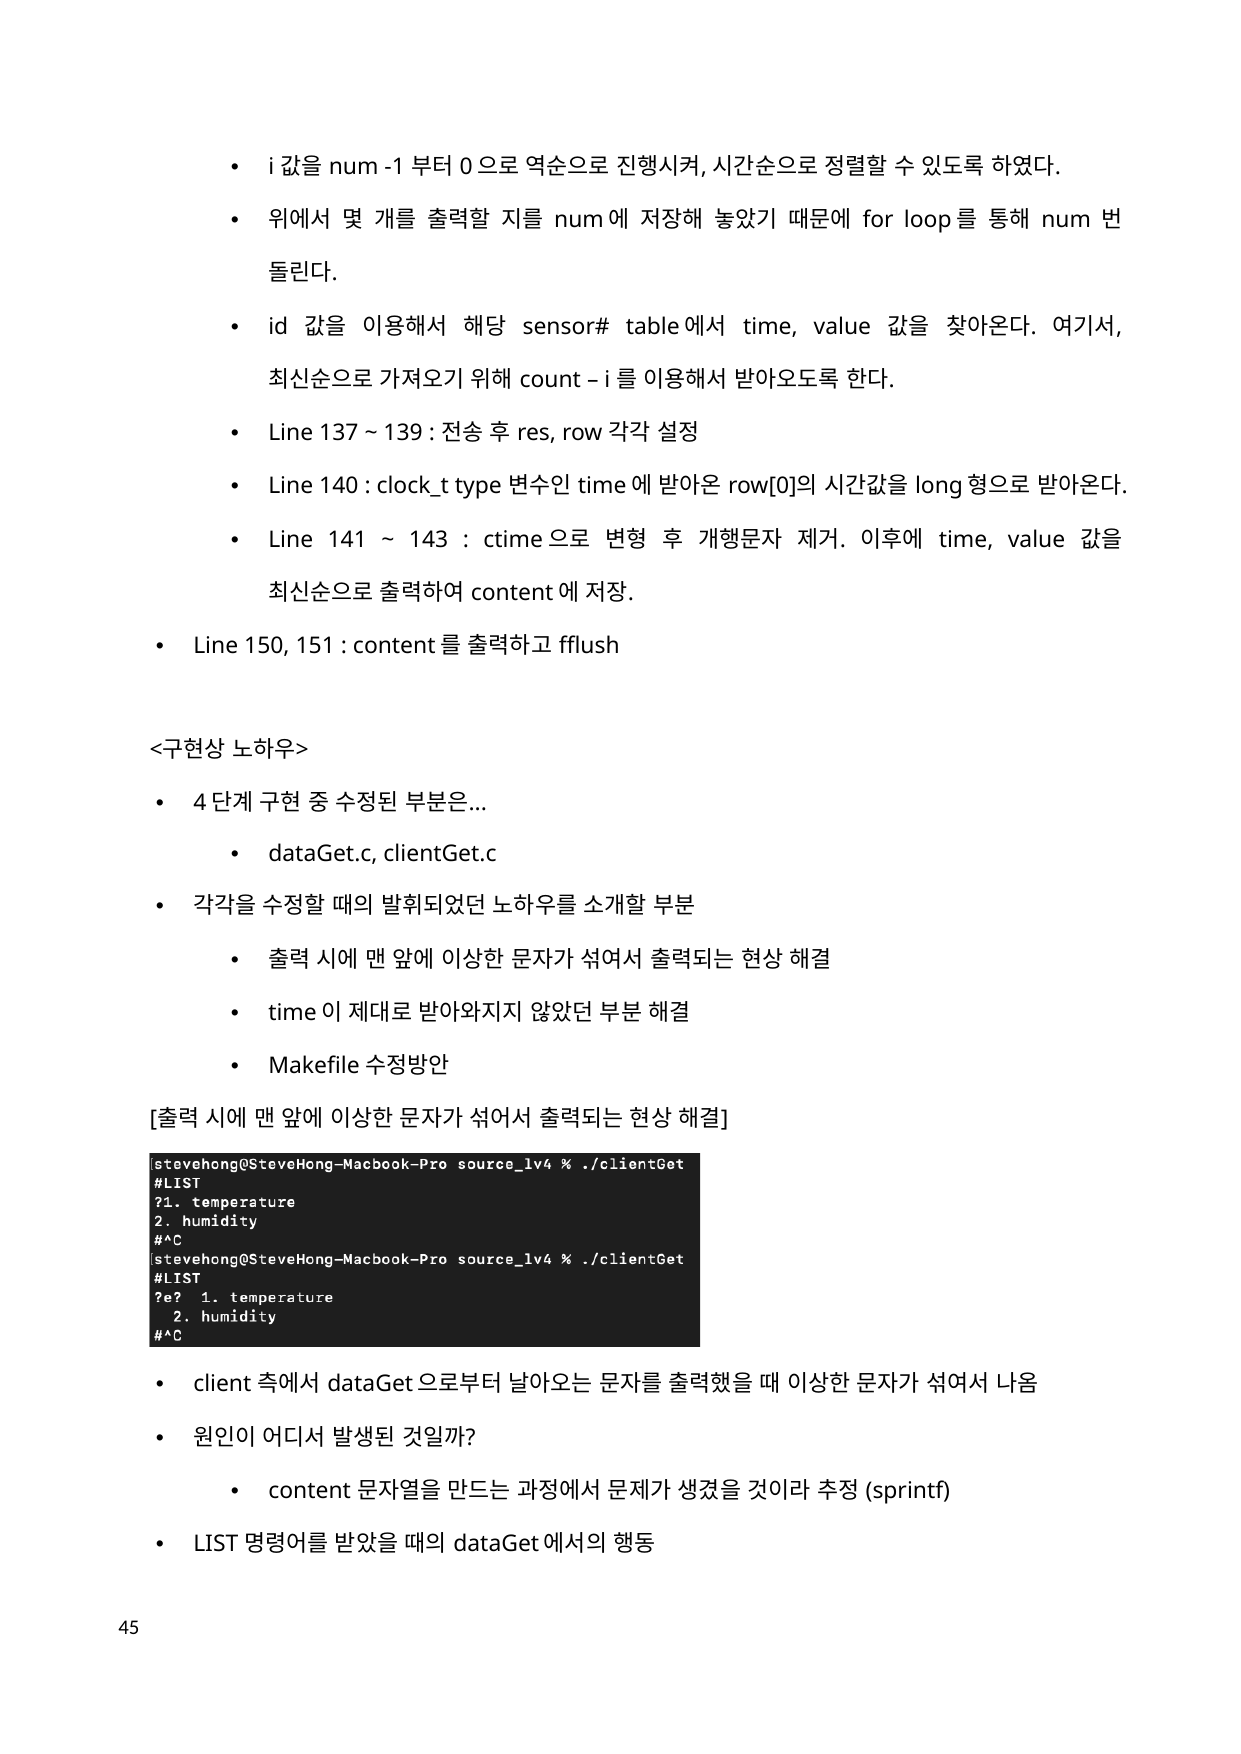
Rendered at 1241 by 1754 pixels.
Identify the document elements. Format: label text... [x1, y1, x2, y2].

list content 문자열을 만드는 과정에서 문제가 생겼을 것이라 추정 (sprintf) [231, 1472, 1122, 1505]
list Line 150, 151 : content를 출력하고 fflush [156, 627, 1122, 661]
list 위에서 몇 개를 출력할 지를 num에 저장해 놓았기 때문에 for loop를 통해 num 번 돌린다. [231, 201, 1122, 287]
text [출력 시에 맨 앞에 이상한 문자가 섞어서 출력되는 현상 해결] [149, 1100, 1122, 1133]
list 각각을 수정할 때의 발휘되었던 노하우를 소개할 부분 [156, 887, 1122, 921]
list Line 137 ~ 139 : 전송 후 res, row 각각 설정 [231, 414, 1122, 447]
list Makefile 수정방안 [231, 1047, 1122, 1080]
list LIST 명령어를 받았을 때의 dataGet에서의 행동 [156, 1525, 1122, 1558]
list i 값을 num -1 부터 0으로 역순으로 진행시켜, 시간순으로 정렬할 수 있도록 하였다. [231, 148, 1122, 181]
list 출력 시에 맨 앞에 이상한 문자가 섞여서 출력되는 현상 해결 [231, 940, 1122, 974]
picture [149, 1153, 700, 1347]
list 4단계 구현 중 수정된 부분은... [156, 784, 1122, 817]
list 원인이 어디서 발생된 것일까? [156, 1418, 1122, 1452]
list Line 140 : clock_t type 변수인 time에 받아온 row[0]의 시간값을 long형으로 받아온다. [231, 467, 1122, 501]
list dataGet.c, clientGet.c [231, 837, 1122, 868]
list id 값을 이용해서 해당 sensor# table에서 time, value 값을 찾아온다. 여기서, 최신순으로 가져오기 위해 count – i 를 이용해서 받아오도록 한다. [231, 307, 1122, 394]
list Line 141 ~ 143 : ctime으로 변형 후 개행문자 제거. 이후에 time, value 값을 최신순으로 출력하여 content에 저장. [231, 521, 1122, 607]
list client 측에서 dataGet으로부터 날아오는 문자를 출력했을 때 이상한 문자가 섞여서 나옴 [156, 1365, 1122, 1398]
list time이 제대로 받아와지지 않았던 부분 해결 [231, 993, 1122, 1027]
text <구현상 노하우> [149, 731, 1122, 764]
